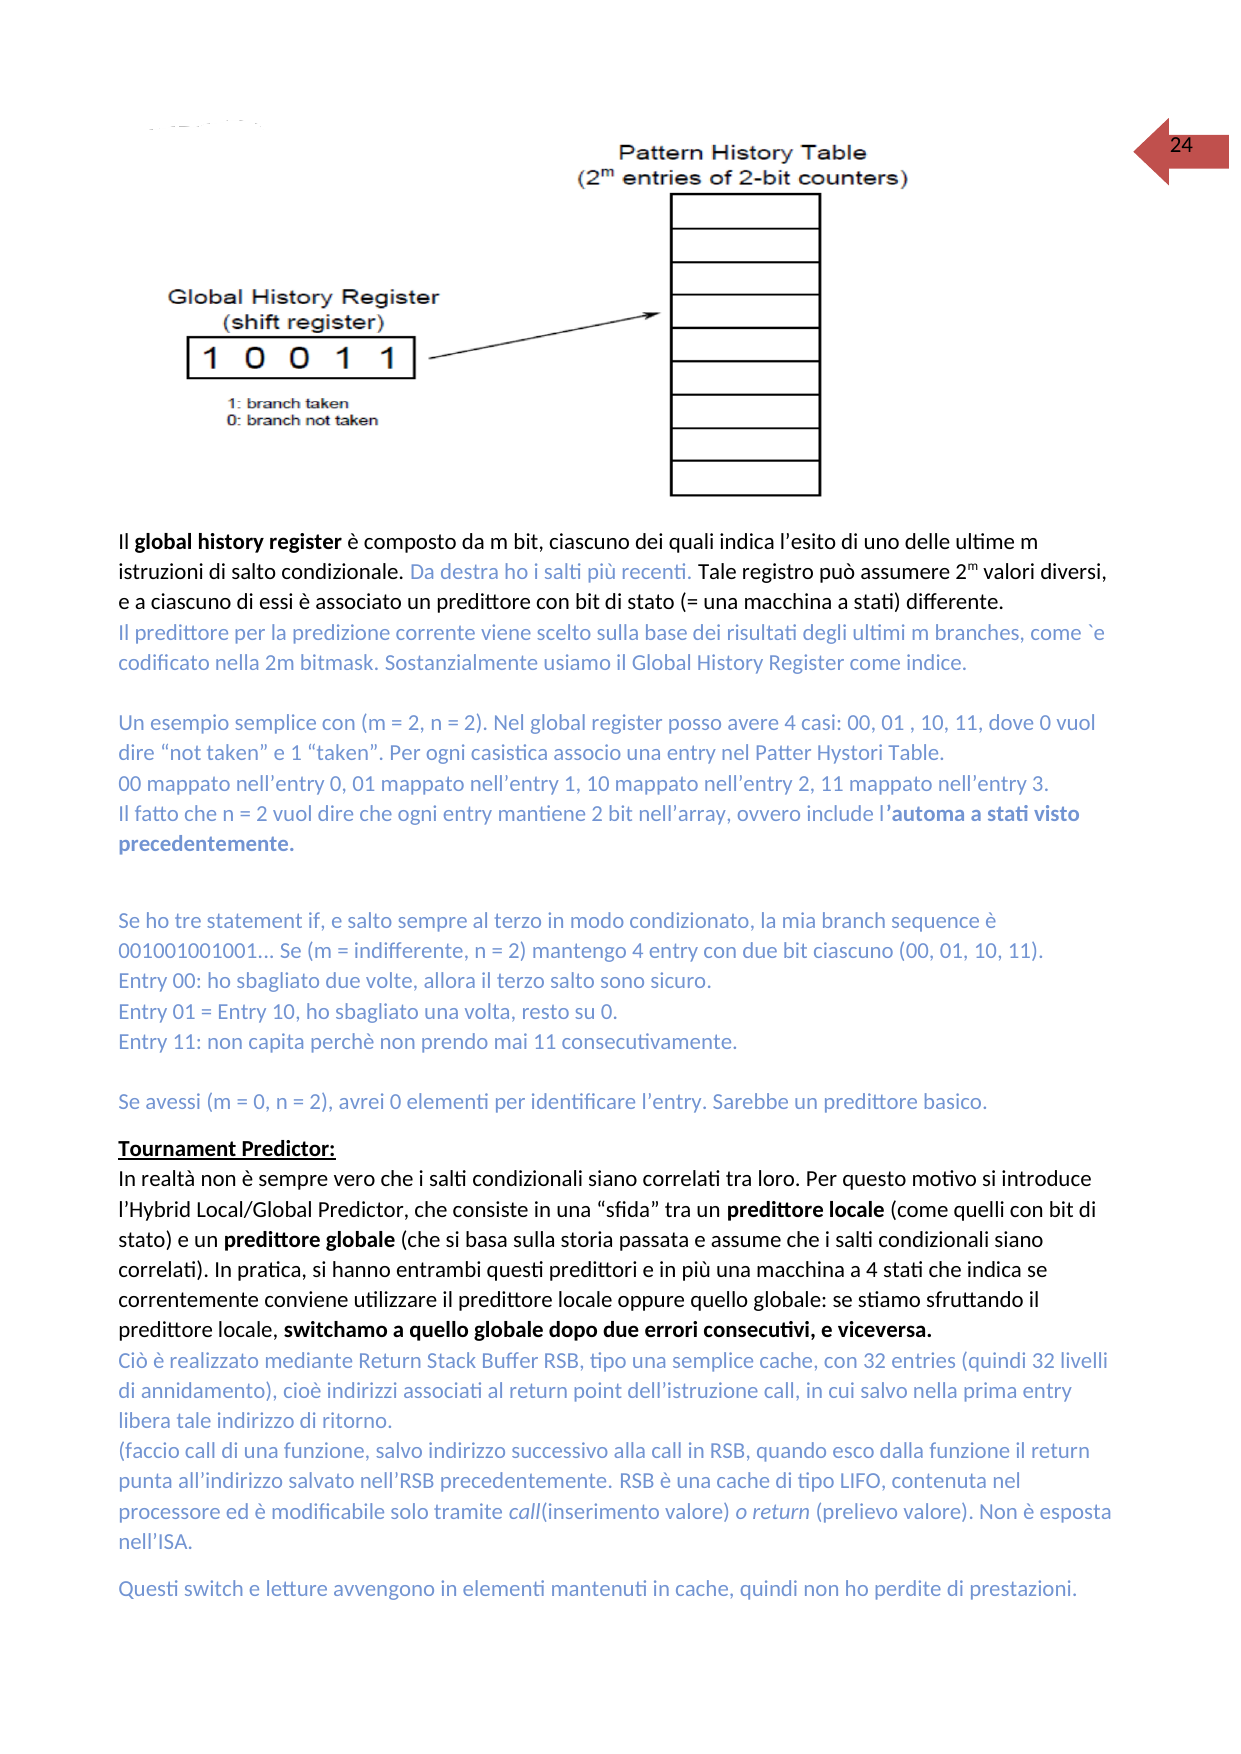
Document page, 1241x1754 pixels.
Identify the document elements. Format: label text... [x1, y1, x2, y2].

text Questi switch e letture avvengono in elementi mantenuti in cache, quindi non ho perdite di prestazioni. [118, 1574, 1122, 1602]
text Se ho tre statement if, e salto sempre al terzo in modo condizionato, la mia branch sequence è 001001001001... Se (m = indifferente, n = 2) mantengo 4 entry con due bit ciascuno (00, 01, 10, 11). Entry 00: ho sbagliato due volte, allora il terzo salto sono sicuro. Entry 01 = Entry 10, ho sbagliato una volta, resto su 0. Entry 11: non capita perchè non prendo mai 11 consecutivamente. Se avessi (m = 0, n = 2), avrei 0 elementi per identificare l’entry. Sarebbe un predittore basico. [118, 906, 1122, 1115]
text Tournament Predictor: In realtà non è sempre vero che i salti condizionali siano correlati tra loro. Per questo motivo si introduce l’Hybrid Local/Global Predictor, che consiste in una “sfida” tra un predittore locale (come quelli con bit di stato) e un predittore globale (che si basa sulla storia passata e assume che i salti condizionali siano correlati). In pratica, si hanno entrambi questi predittori e in più una macchina a 4 stati che indica se correntemente conviene utilizzare il predittore locale oppure quello globale: se stiamo sfruttando il predittore locale, switchamo a quello globale dopo due errori consecutivi, e viceversa. Ciò è realizzato mediante Return Stack Buffer RSB, tipo una semplice cache, con 32 entries (quindi 32 livelli di annidamento), cioè indirizzi associati al return point dell’istruzione call, in cui salvo nella prima entry libera tale indirizzo di ritorno. (faccio call di una funzione, salvo indirizzo successivo alla call in RSB, quando esco dalla funzione il return punta all’indirizzo salvato nell’RSB precedentemente. RSB è una cache di tipo LIFO, contenuta nel processore ed è modificabile solo tramite call(inserimento valore) o return (prelievo valore). Non è esposta nell’ISA. [118, 1134, 1122, 1555]
picture [118, 118, 954, 509]
text Il global history register è composto da m bit, ciascuno dei quali indica l’esito di uno delle ultime m istruzioni di salto condizionale. Da destra ho i salti più recenti. Tale registro può assumere 2m valori diversi, e a ciascuno di essi è associato un predittore con bit di stato (= una macchina a stati) differente. Il predittore per la predizione corrente viene scelto sulla base dei risultati degli ultimi m branches, come `e codificato nella 2m bitmask. Sostanzialmente usiamo il Global History Register come indice. Un esempio semplice con (m = 2, n = 2). Nel global register posso avere 4 casi: 00, 01 , 10, 11, dove 0 vuol dire “not taken” e 1 “taken”. Per ogni casistica associo una entry nel Patter Hystori Table. 00 mappato nell’entry 0, 01 mappato nell’entry 1, 10 mappato nell’entry 2, 11 mappato nell’entry 3. Il fatto che n = 2 vuol dire che ogni entry mantiene 2 bit nell’array, ovvero include l’automa a stati visto precedentemente. [118, 527, 1122, 887]
